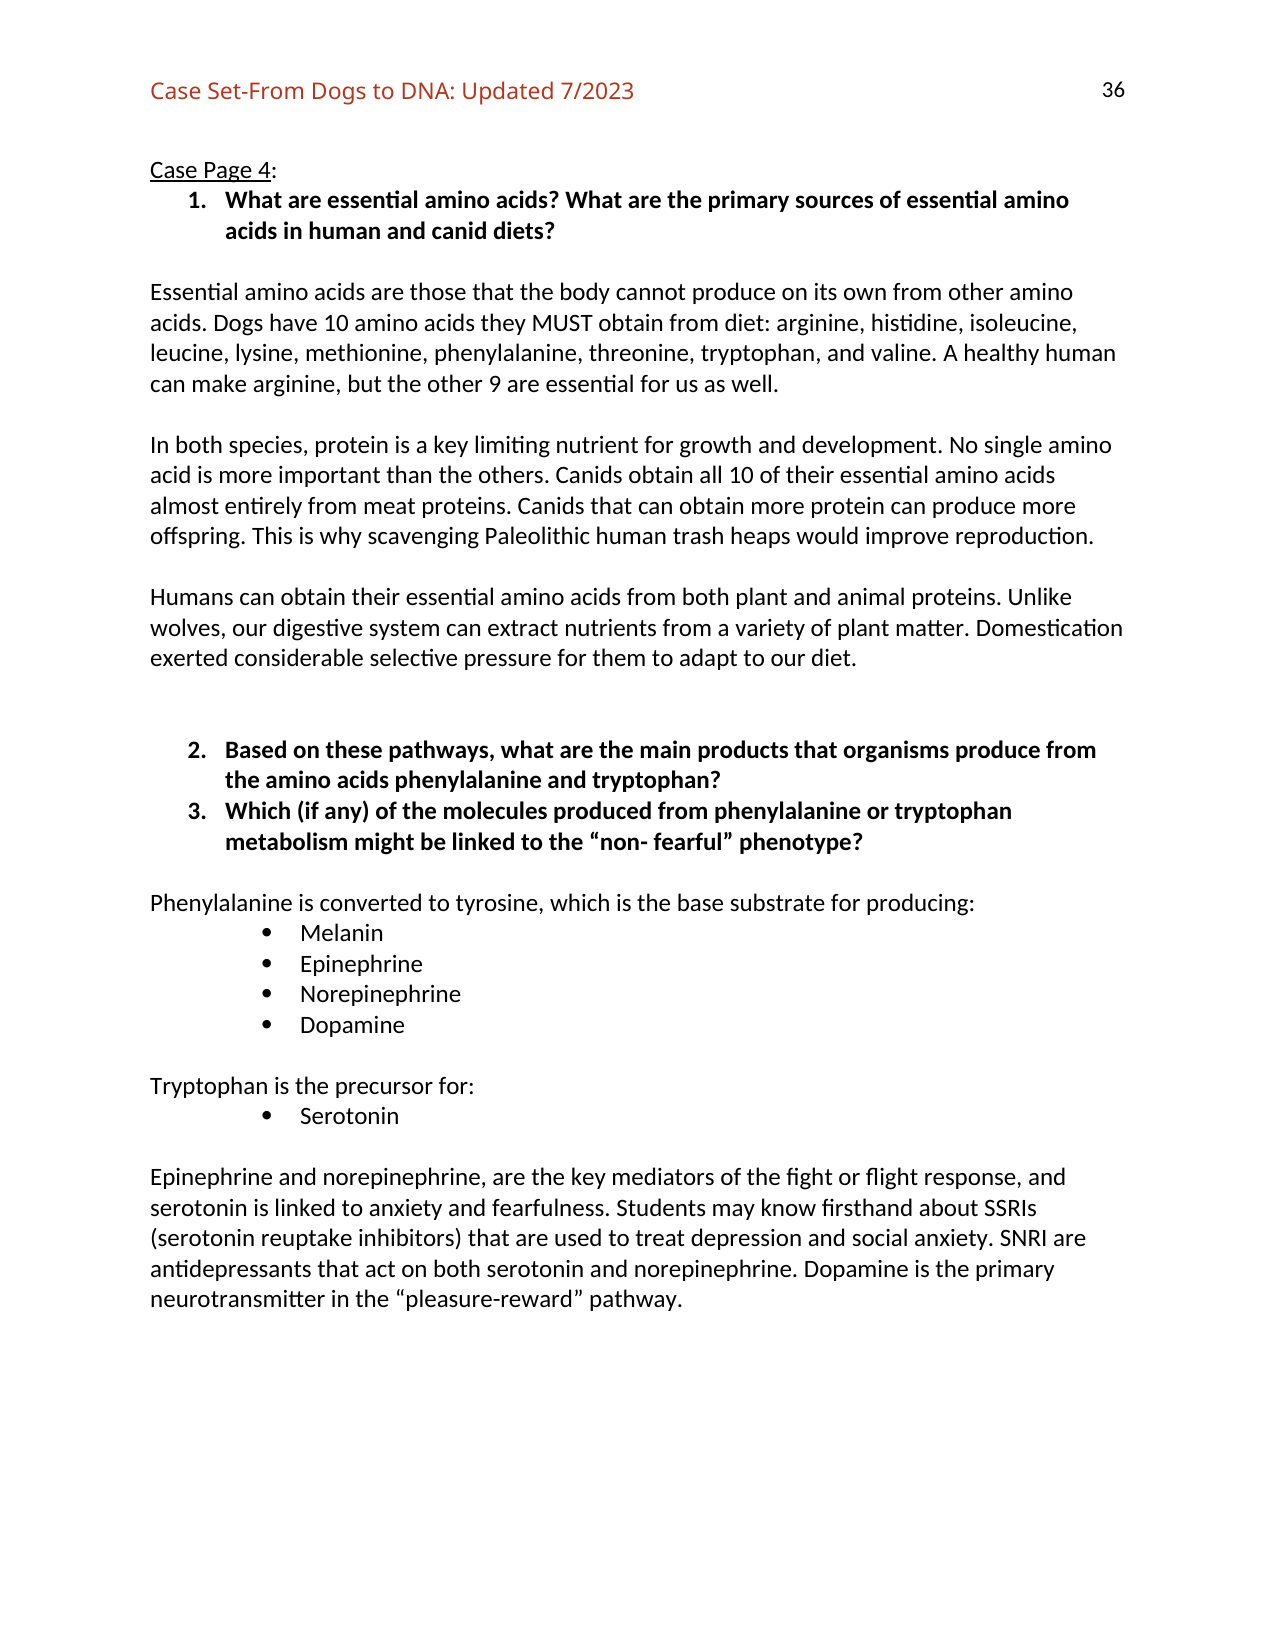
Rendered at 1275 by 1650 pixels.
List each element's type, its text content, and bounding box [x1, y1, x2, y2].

text Essential amino acids are those that the body cannot produce on its own from other amino acids. Dogs have 10 amino acids they MUST obtain from diet: arginine, histidine, isoleucine, leucine, lysine, methionine, phenylalanine, threonine, tryptophan, and valine. A healthy human can make arginine, but the other 9 are essential for us as well. [150, 276, 1125, 398]
list Norepinephrine [262, 978, 1125, 1009]
list Which (if any) of the molecules produced from phenylalanine or tryptophan metabolism might be linked to the “non- fearful” phenotype? [187, 795, 1125, 856]
list Epinephrine [262, 948, 1125, 978]
subtitle Case Page 4: [150, 154, 1125, 185]
list Melanin [262, 917, 1125, 948]
text Phenylalanine is converted to tyrosine, which is the base substrate for producing: [150, 887, 1125, 917]
list What are essential amino acids? What are the primary sources of essential amino acids in human and canid diets? [187, 185, 1125, 246]
text Tryptophan is the precursor for: [150, 1070, 1125, 1100]
text In both species, protein is a key limiting nutrient for growth and development. No single amino acid is more important than the others. Canids obtain all 10 of their essential amino acids almost entirely from meat proteins. Canids that can obtain more protein can produce more offspring. This is why scavenging Paleolithic human trash heaps would improve reproduction. [150, 429, 1125, 551]
list Based on these pathways, what are the main products that organisms produce from the amino acids phenylalanine and tryptophan? [187, 734, 1125, 795]
text Humans can obtain their essential amino acids from both plant and animal proteins. Unlike wolves, our digestive system can extract nutrients from a variety of plant matter. Domestication exerted considerable selective pressure for them to adapt to our diet. [150, 581, 1125, 673]
list Serotonin [262, 1100, 1125, 1131]
list Dopamine [262, 1009, 1125, 1039]
text Epinephrine and norepinephrine, are the key mediators of the fight or flight response, and serotonin is linked to anxiety and fearfulness. Students may know firsthand about SSRIs (serotonin reuptake inhibitors) that are used to treat depression and social anxiety. SNRI are antidepressants that act on both serotonin and norepinephrine. Dopamine is the primary neurotransmitter in the “pleasure-reward” pathway. [150, 1161, 1125, 1314]
